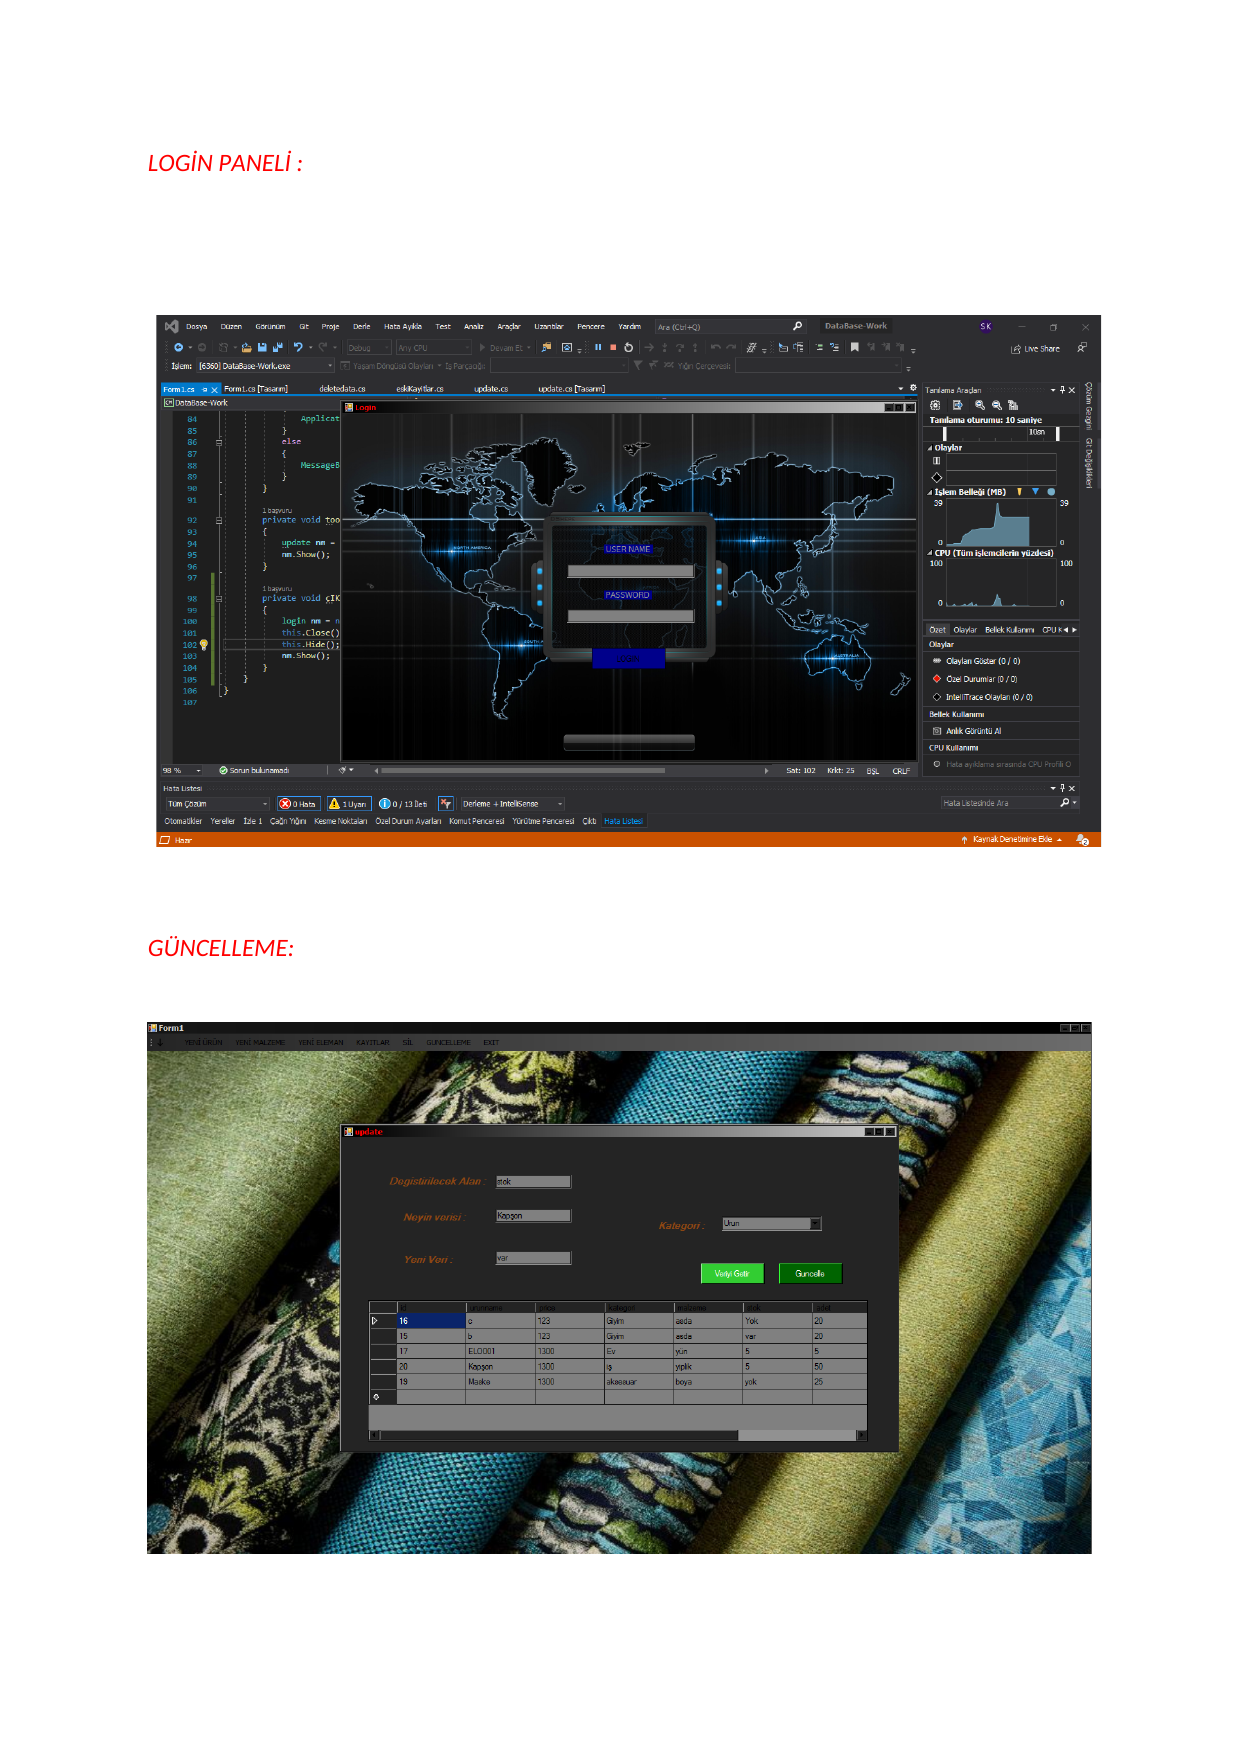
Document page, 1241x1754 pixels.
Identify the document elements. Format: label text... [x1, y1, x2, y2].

picture [147, 1022, 1092, 1554]
text GÜNCELLEME: [148, 932, 1093, 963]
text LOGİN PANELİ : [148, 148, 1093, 178]
picture [156, 315, 1102, 847]
